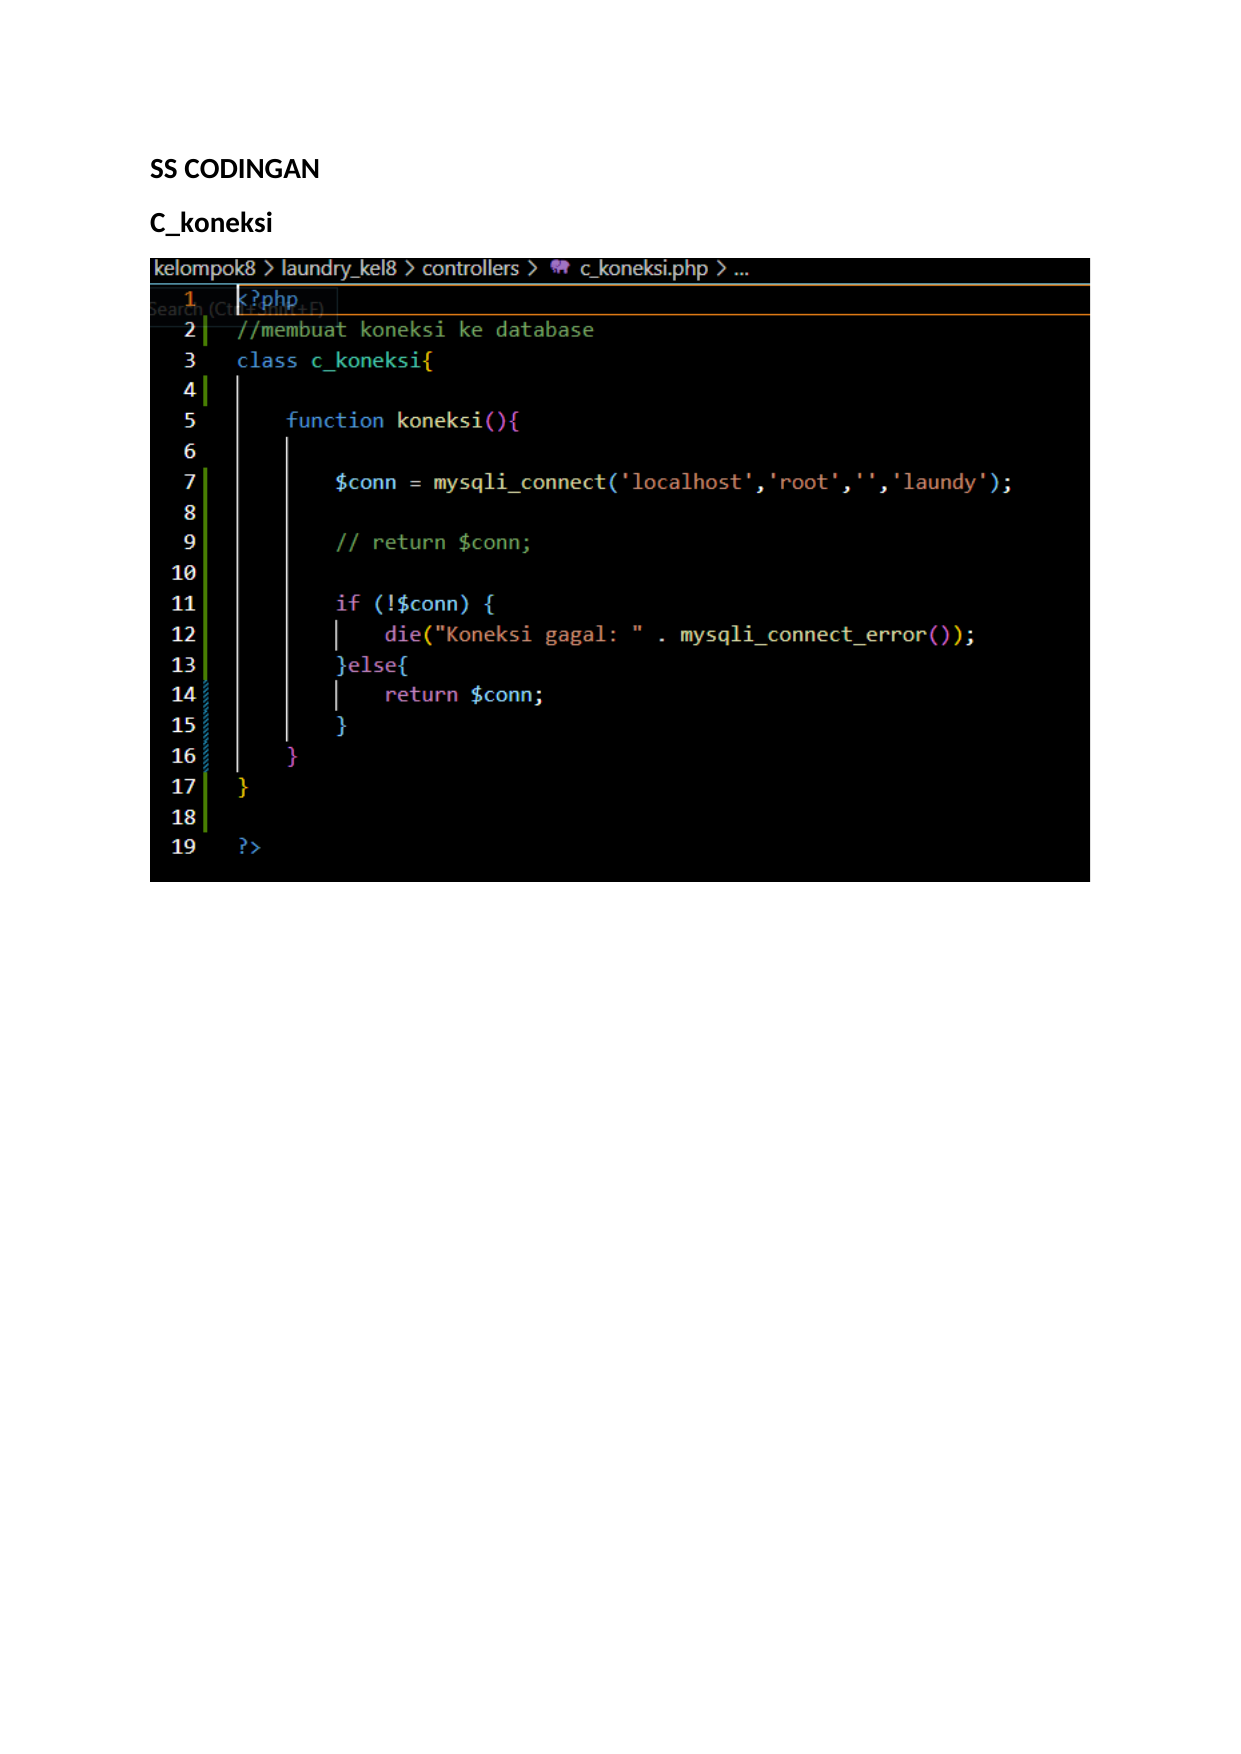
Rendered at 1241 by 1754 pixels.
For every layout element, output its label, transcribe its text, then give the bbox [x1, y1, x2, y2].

text SS CODINGAN [150, 150, 1090, 186]
text C_koneksi [150, 204, 1090, 240]
picture [150, 258, 1091, 882]
